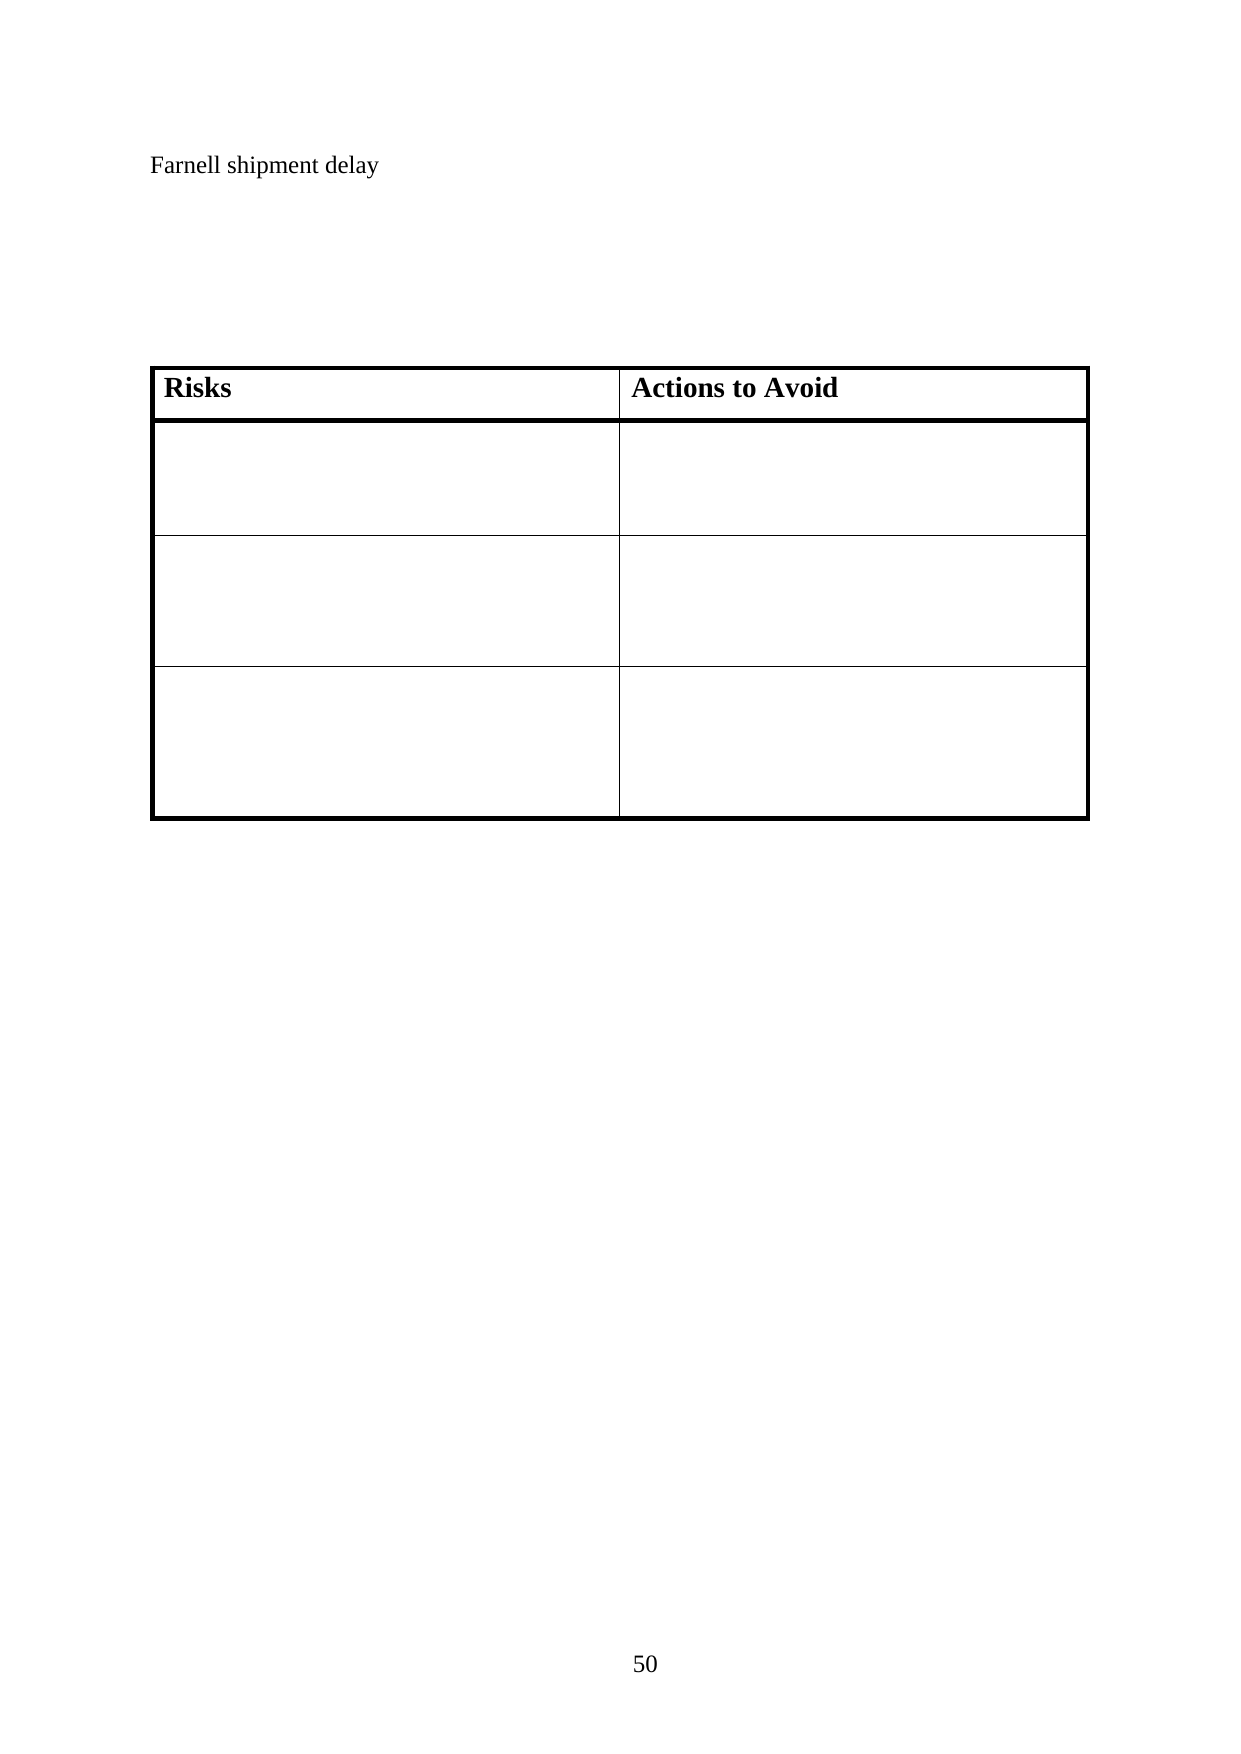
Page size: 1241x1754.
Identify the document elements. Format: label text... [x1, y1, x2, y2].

table_cell [620, 667, 1086, 816]
table_header Risks [155, 370, 619, 418]
text Farnell shipment delay [150, 150, 1090, 179]
table_cell [620, 423, 1086, 535]
table_cell [155, 423, 619, 535]
table_cell [155, 667, 619, 816]
table_header Actions to Avoid [620, 370, 1086, 418]
table_cell [155, 536, 619, 666]
table_cell [620, 536, 1086, 666]
